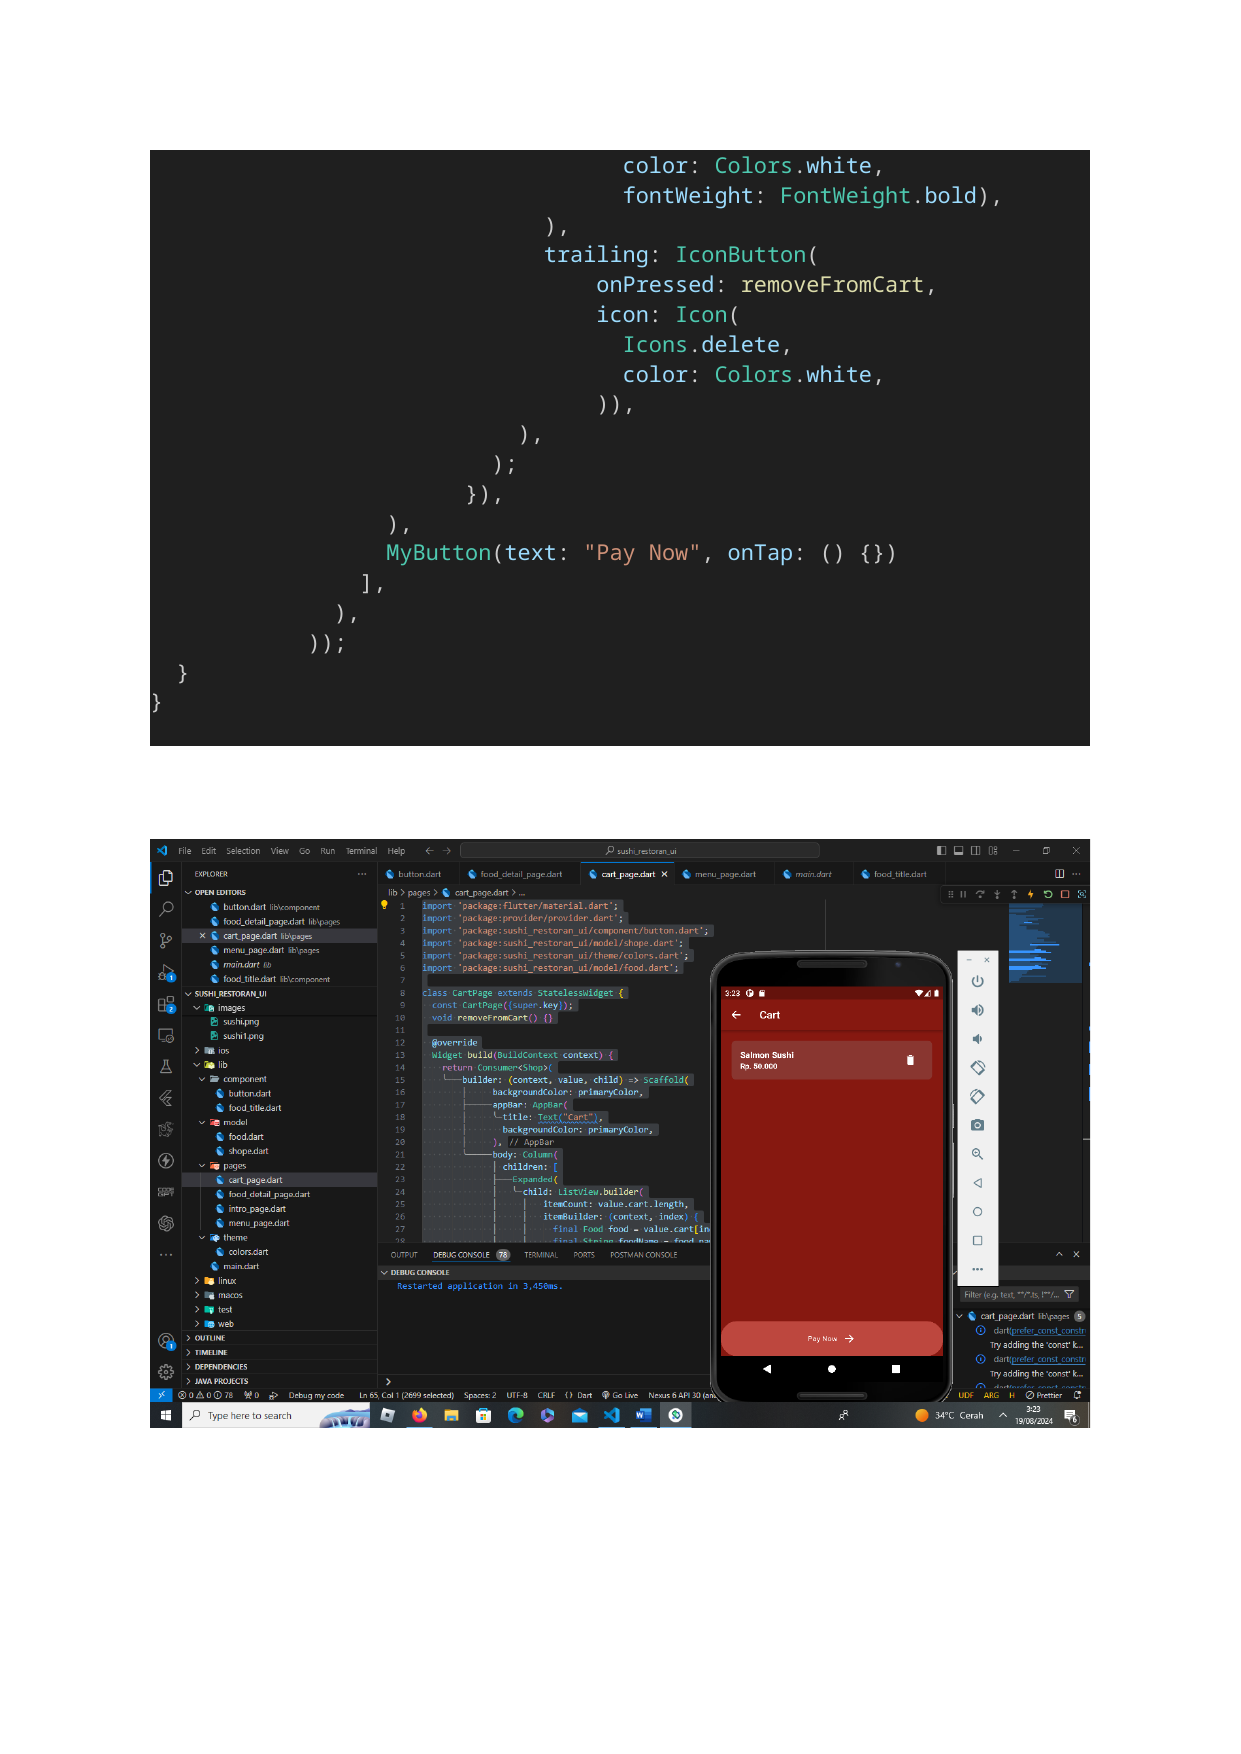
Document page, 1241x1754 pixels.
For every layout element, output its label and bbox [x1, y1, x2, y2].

picture [150, 839, 1091, 1428]
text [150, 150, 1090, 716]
